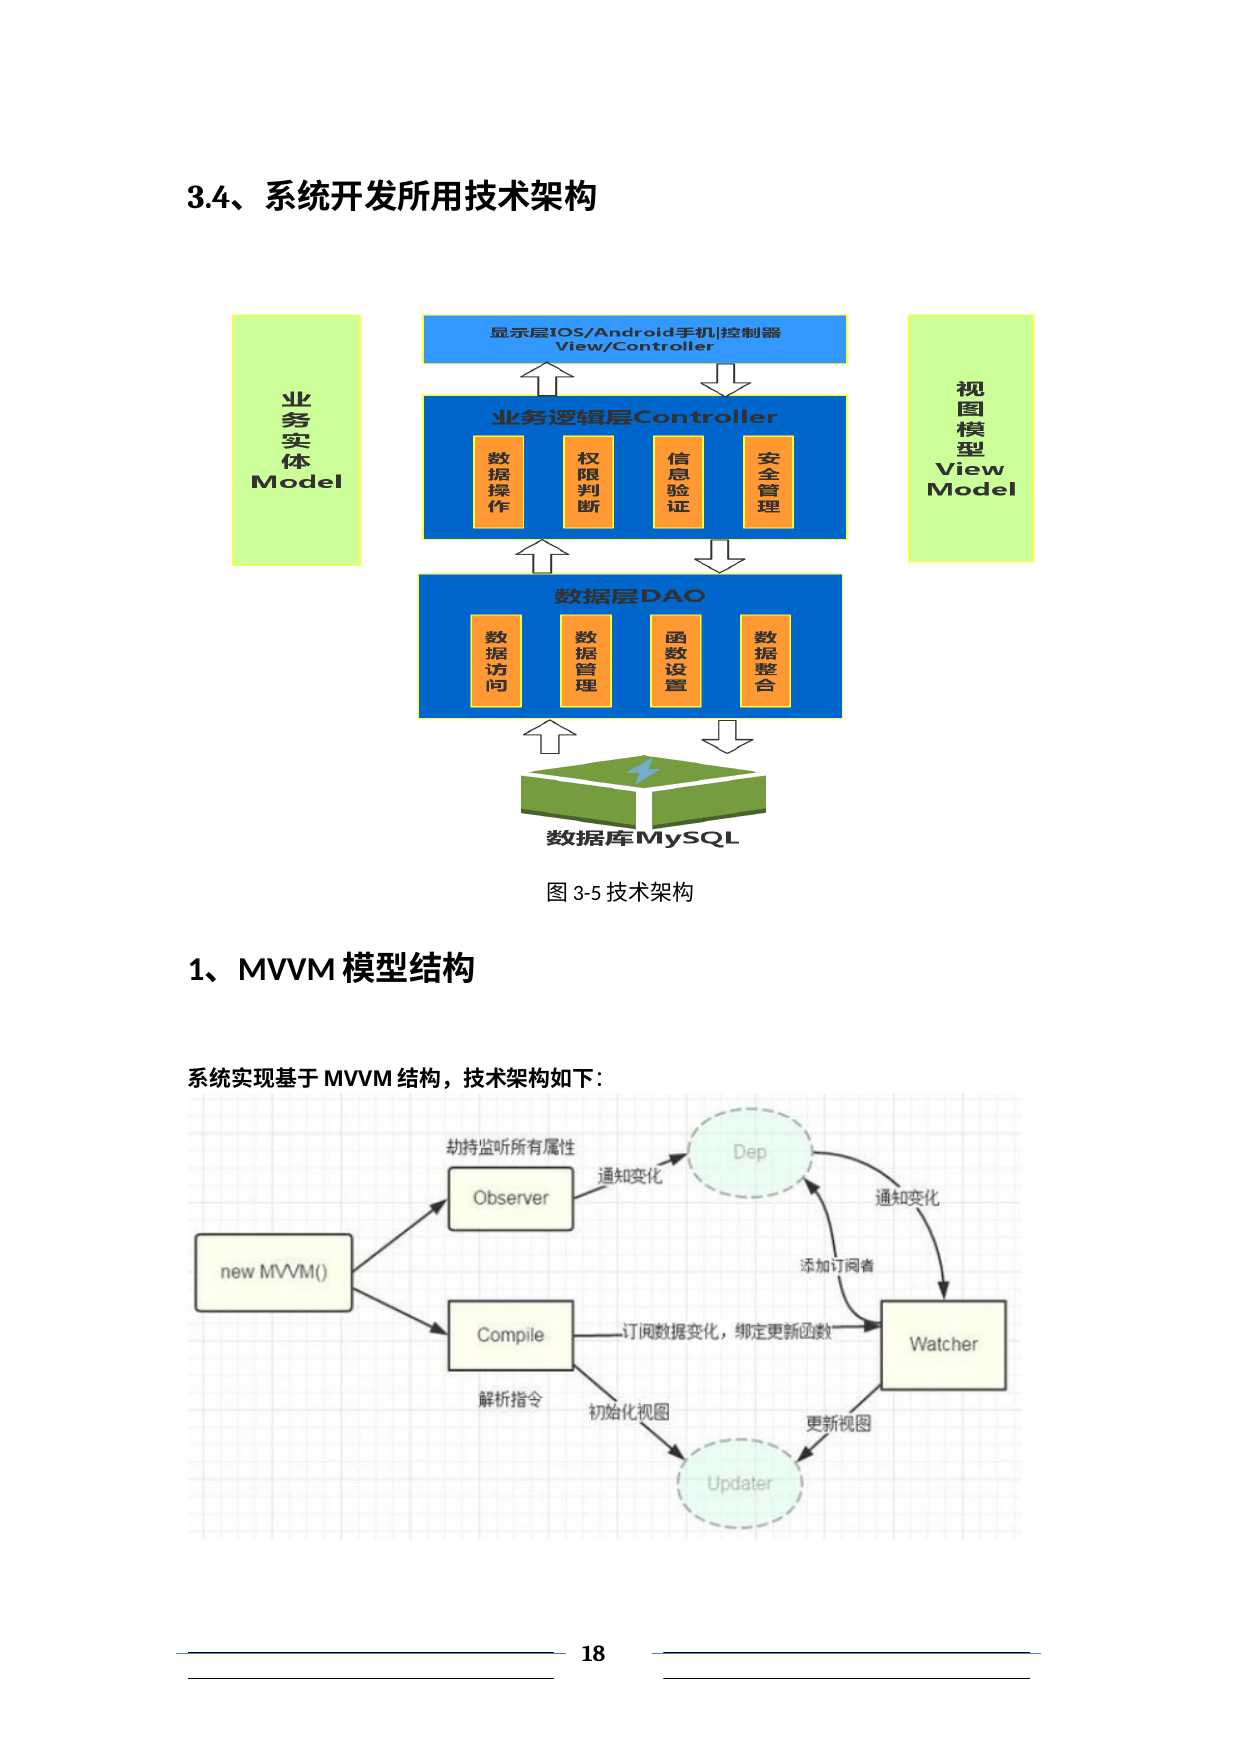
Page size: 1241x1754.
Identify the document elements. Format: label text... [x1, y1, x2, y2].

text 图3-5 技术架构 [187, 874, 1053, 907]
subtitle 3.4、系统开发所用技术架构 [187, 162, 1053, 227]
text 系统实现基于MVVM结构，技术架构如下： [187, 1061, 1053, 1093]
subtitle 1、MVVM模型结构 [187, 934, 1053, 999]
picture [187, 1093, 1022, 1551]
picture [187, 289, 1091, 862]
